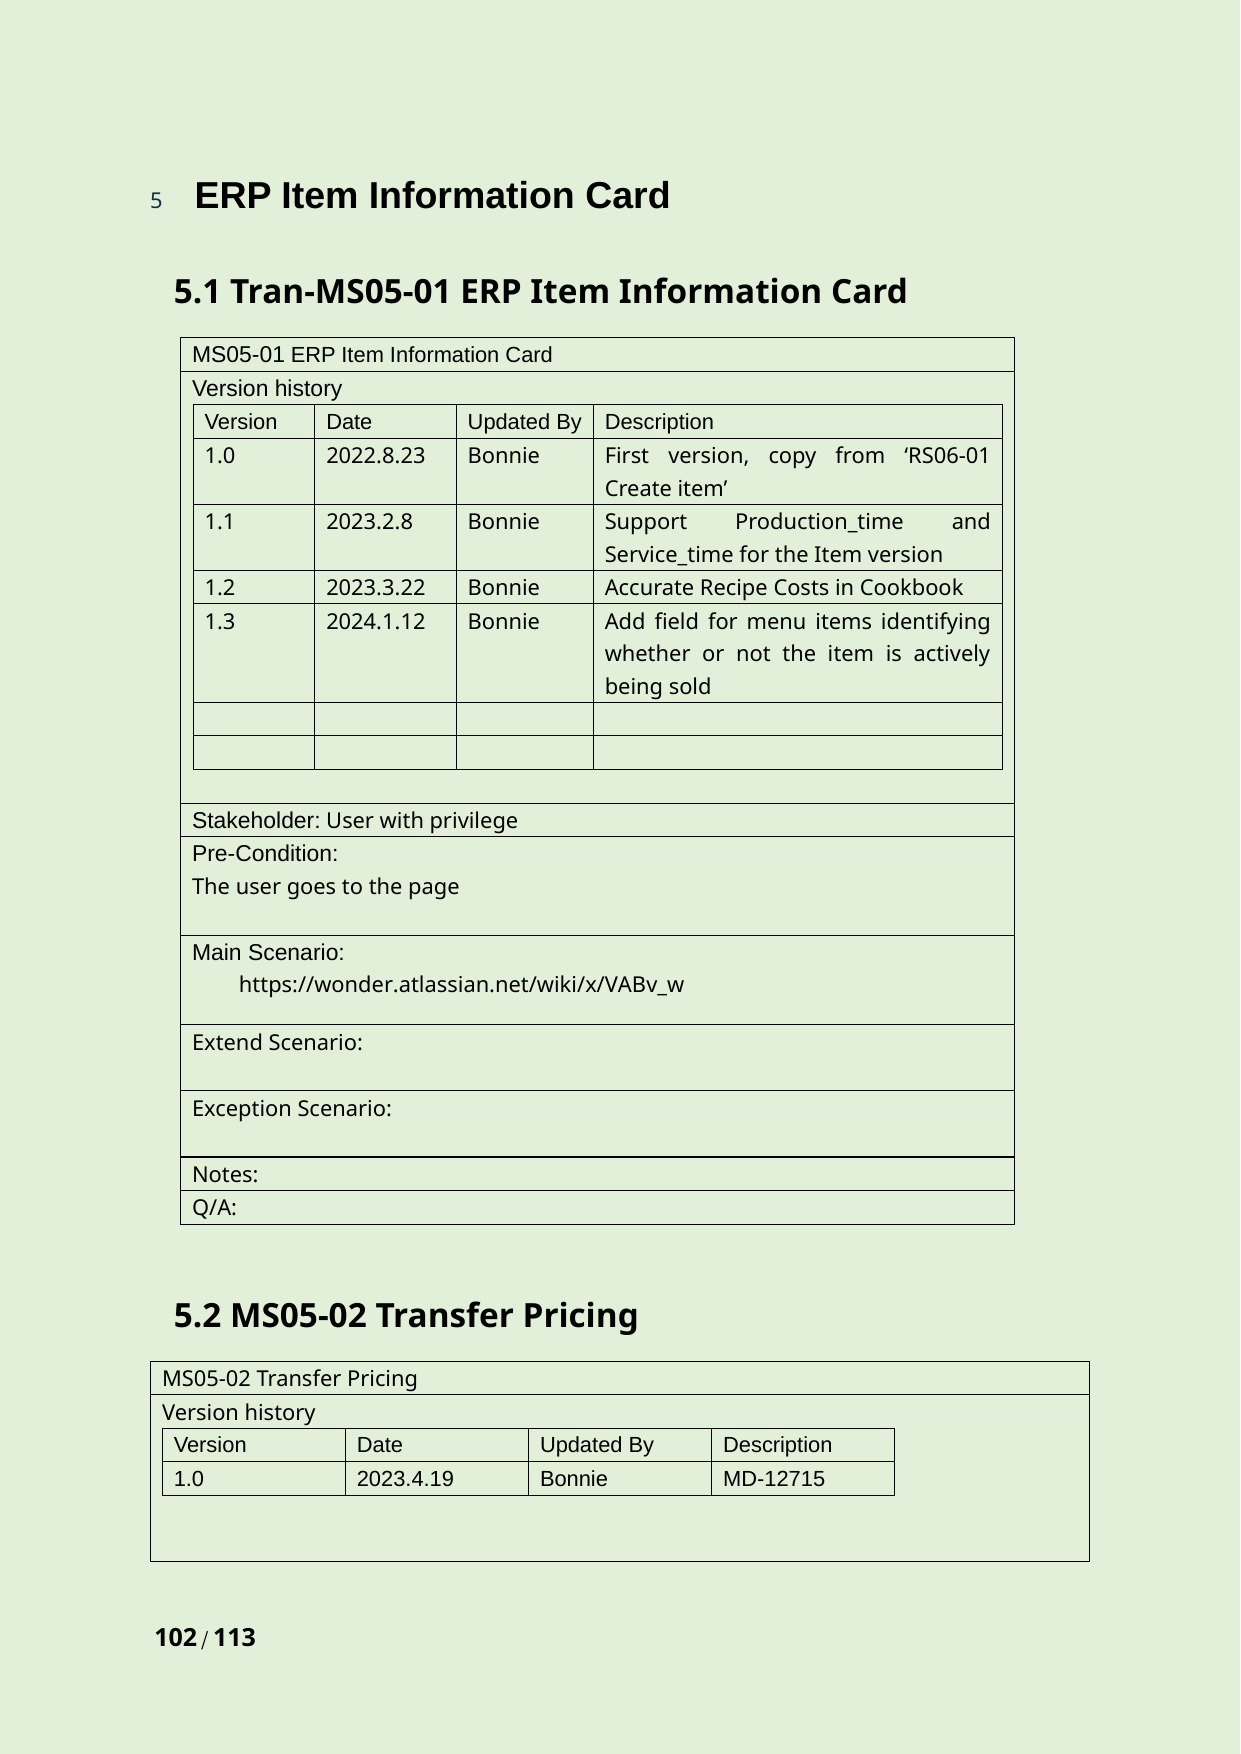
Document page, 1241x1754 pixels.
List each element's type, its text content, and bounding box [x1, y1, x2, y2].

subtitle ERP Item Information Card [150, 162, 1090, 227]
table_cell Version history [181, 372, 1014, 802]
table_header MS05-01 ERP Item Information Card [181, 338, 1014, 371]
table_header MS05-02 Transfer Pricing [151, 1362, 1089, 1394]
subtitle MS05-02 Transfer Pricing [174, 1282, 1090, 1347]
table_cell Extend Scenario: [181, 1025, 1014, 1090]
table_cell Exception Scenario: [181, 1091, 1014, 1156]
table_cell Notes: [181, 1158, 1014, 1190]
table_cell Pre-Condition: The user goes to the page [181, 837, 1014, 934]
table_cell Q/A: [181, 1191, 1014, 1223]
table_cell Version history [151, 1395, 1089, 1561]
subtitle Tran-MS05-01 ERP Item Information Card [174, 258, 1090, 323]
table_cell Main Scenario: https://wonder.atlassian.net/wiki/x/VABv_w [181, 936, 1014, 1024]
table_cell Stakeholder: User with privilege [181, 804, 1014, 836]
